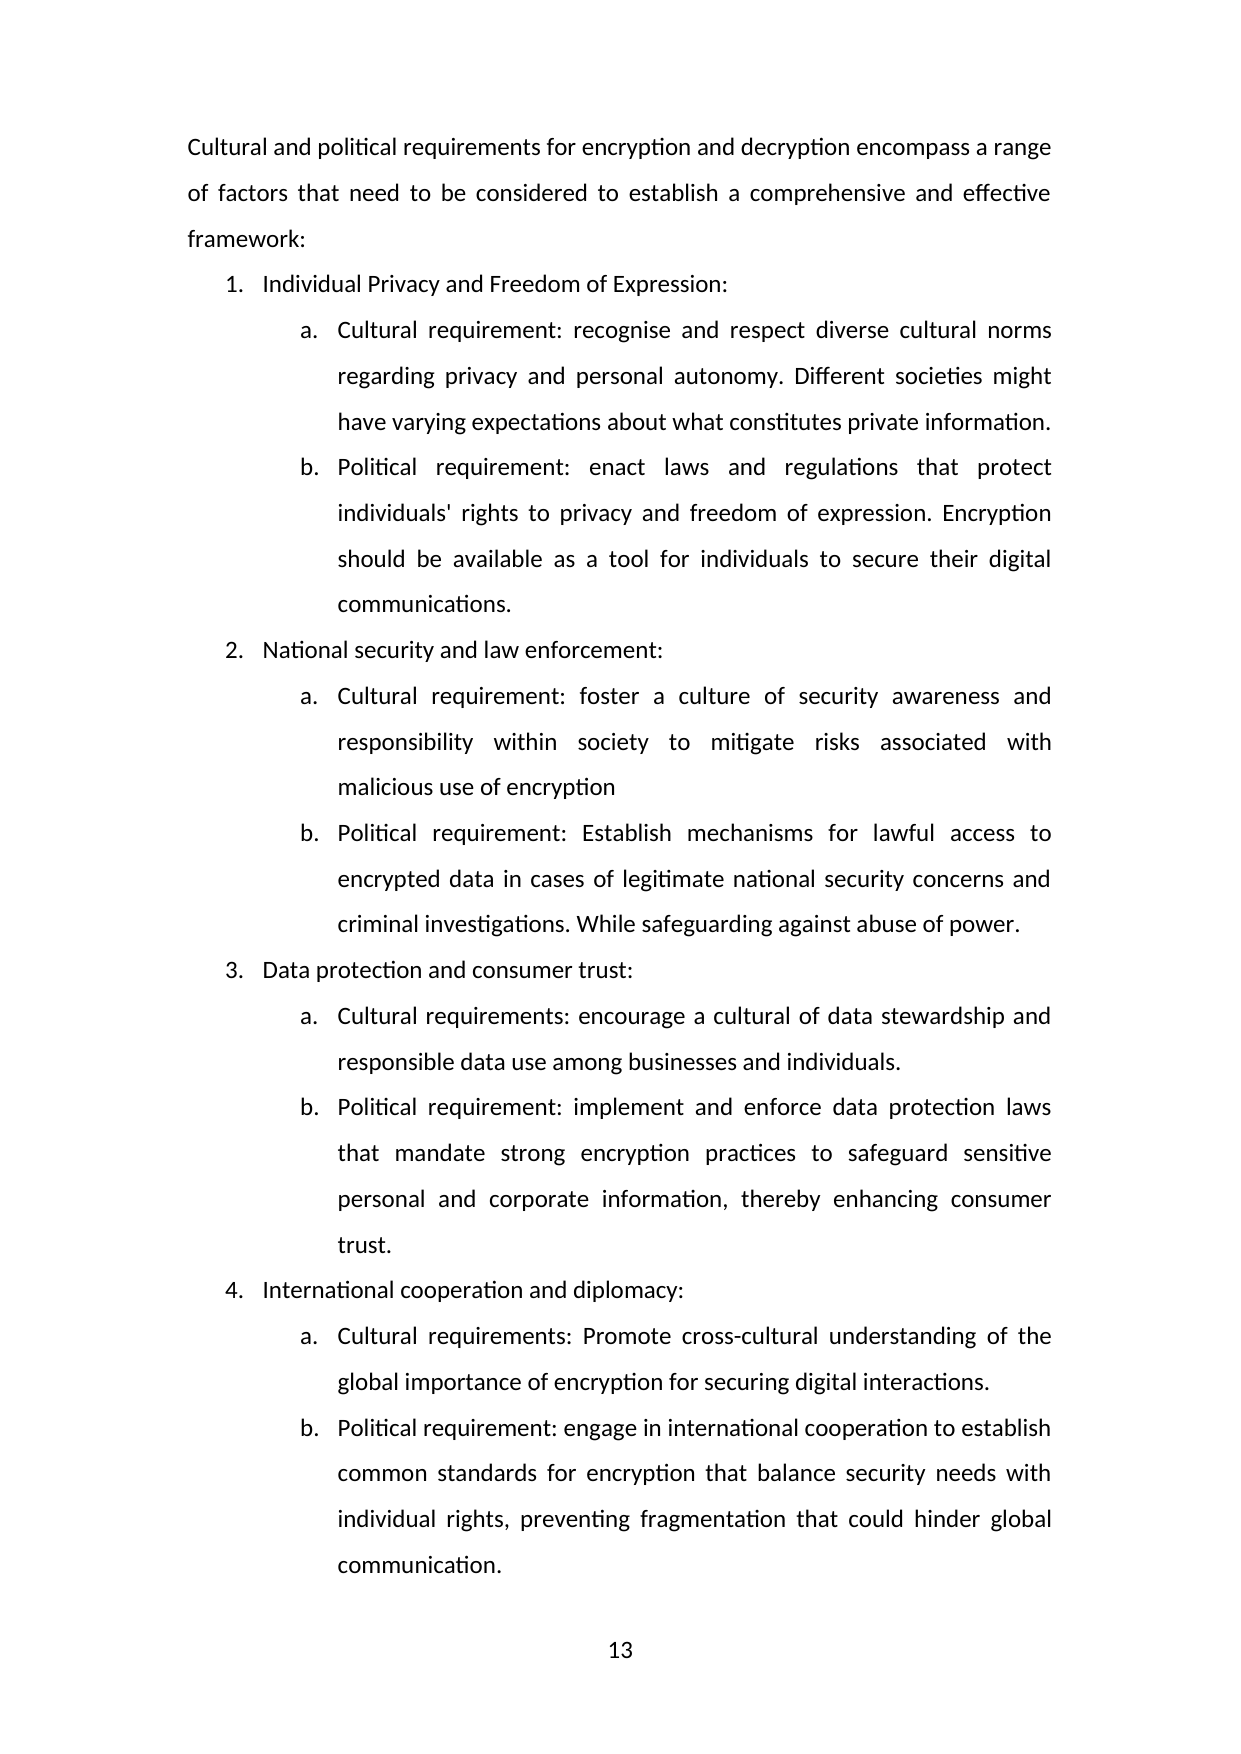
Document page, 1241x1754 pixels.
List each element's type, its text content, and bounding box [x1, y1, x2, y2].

list Cultural requirement: recognise and respect diverse cultural norms regarding privacy and personal autonomy. Different societies might have varying expectations about what constitutes private information. [300, 314, 1053, 436]
list Cultural requirement: foster a culture of security awareness and responsibility within society to mitigate risks associated with malicious use of encryption [300, 680, 1053, 802]
list National security and law enforcement: [225, 634, 1053, 665]
list Political requirement: engage in international cooperation to establish common standards for encryption that balance security needs with individual rights, preventing fragmentation that could hinder global communication. [300, 1412, 1053, 1579]
list Political requirement: implement and enforce data protection laws that mandate strong encryption practices to safeguard sensitive personal and corporate information, thereby enhancing consumer trust. [300, 1092, 1053, 1259]
list International cooperation and diplomacy: [225, 1274, 1053, 1305]
list Political requirement: Establish mechanisms for lawful access to encrypted data in cases of legitimate national security concerns and criminal investigations. While safeguarding against abuse of power. [300, 817, 1053, 939]
text Cultural and political requirements for encryption and decryption encompass a range of factors that need to be considered to establish a comprehensive and effective framework: [187, 131, 1053, 253]
list Political requirement: enact laws and regulations that protect individuals' rights to privacy and freedom of expression. Encryption should be available as a tool for individuals to secure their digital communications. [300, 451, 1053, 619]
list Data protection and consumer trust: [225, 954, 1053, 985]
list Cultural requirements: Promote cross-cultural understanding of the global importance of encryption for securing digital interactions. [300, 1320, 1053, 1396]
list Cultural requirements: encourage a cultural of data stewardship and responsible data use among businesses and individuals. [300, 1000, 1053, 1076]
list Individual Privacy and Freedom of Expression: [225, 268, 1053, 299]
